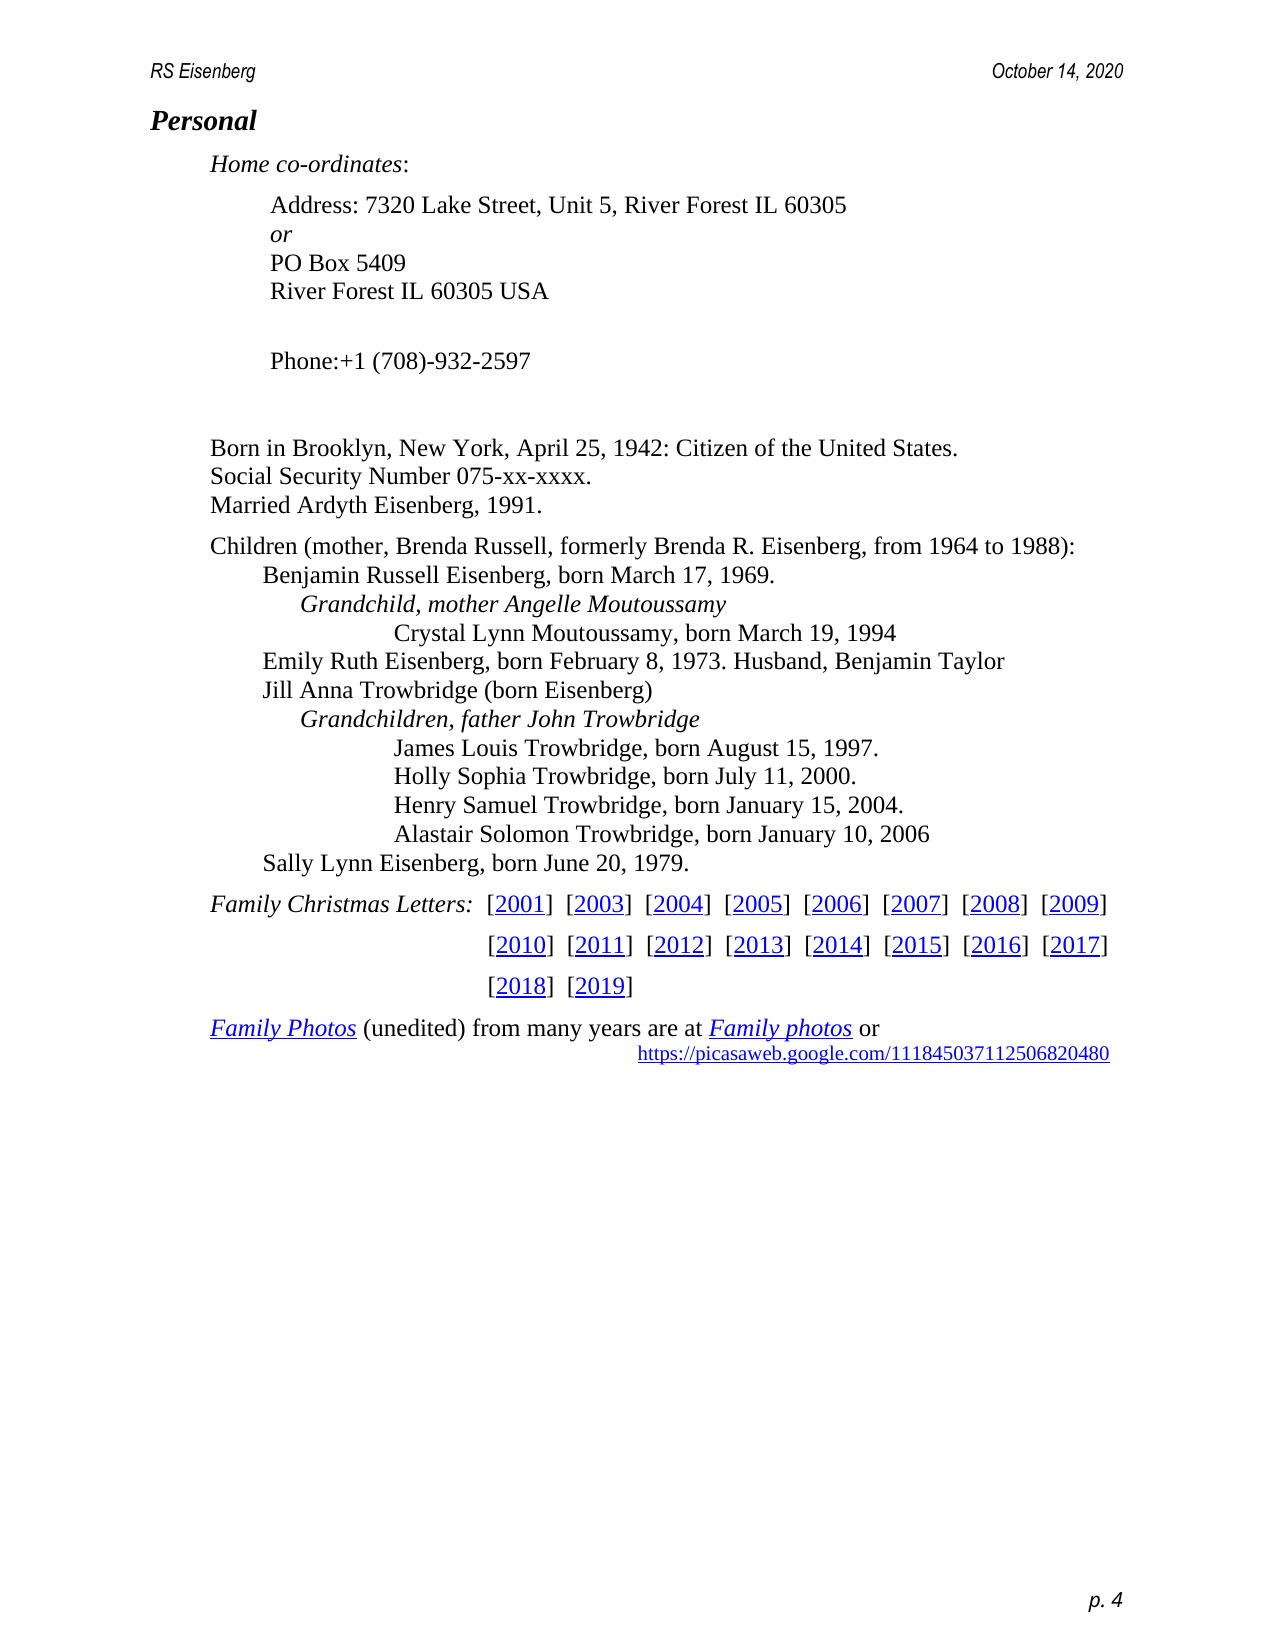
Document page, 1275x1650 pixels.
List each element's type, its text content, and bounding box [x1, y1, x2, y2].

text Sally Lynn Eisenberg, born June 20, 1979. [210, 848, 1125, 876]
text https://picasaweb.google.com/111845037112506820480 [210, 1041, 1125, 1065]
text Grandchild, mother Angelle Moutoussamy [210, 589, 1125, 618]
text Address: 7320 Lake Street, Unit 5, River Forest IL 60305 [270, 190, 1125, 219]
text [2018] [2019] [210, 971, 1125, 1000]
text Henry Samuel Trowbridge, born January 15, 2004. [210, 790, 1125, 819]
text Children (mother, Brenda Russell, formerly Brenda R. Eisenberg, from 1964 to 1988): [210, 531, 1125, 560]
text Alastair Solomon Trowbridge, born January 10, 2006 [210, 819, 1125, 848]
text Personal [150, 103, 1125, 136]
text Married Ardyth Eisenberg, 1991. [210, 490, 1125, 519]
text Phone:+1 (708)-932-2597 [270, 346, 1125, 375]
text Crystal Lynn Moutoussamy, born March 19, 1994 [210, 618, 1125, 646]
text James Louis Trowbridge, born August 15, 1997. [210, 733, 1125, 761]
text Holly Sophia Trowbridge, born July 11, 2000. [210, 761, 1125, 790]
text [2010] [2011] [2012] [2013] [2014] [2015] [2016] [2017] [210, 930, 1125, 959]
text Family Photos (unedited) from many years are at Family photos or [210, 1013, 1125, 1041]
text or [270, 219, 1125, 248]
text Jill Anna Trowbridge (born Eisenberg) [210, 675, 1125, 704]
text Born in Brooklyn, New York, April 25, 1942: Citizen of the United States. [210, 433, 1125, 461]
text Grandchildren, father John Trowbridge [210, 704, 1125, 733]
text Family Christmas Letters: [2001] [2003] [2004] [2005] [2006] [2007] [2008] [2009] [210, 889, 1125, 918]
text Benjamin Russell Eisenberg, born March 17, 1969. [210, 560, 1125, 589]
text Emily Ruth Eisenberg, born February 8, 1973. Husband, Benjamin Taylor [210, 646, 1125, 675]
text Home co-ordinates: [210, 149, 1125, 178]
text PO Box 5409 [270, 248, 1125, 276]
text Social Security Number 075-xx-xxxx. [210, 461, 1125, 490]
text River Forest IL 60305 USA [270, 276, 1125, 305]
